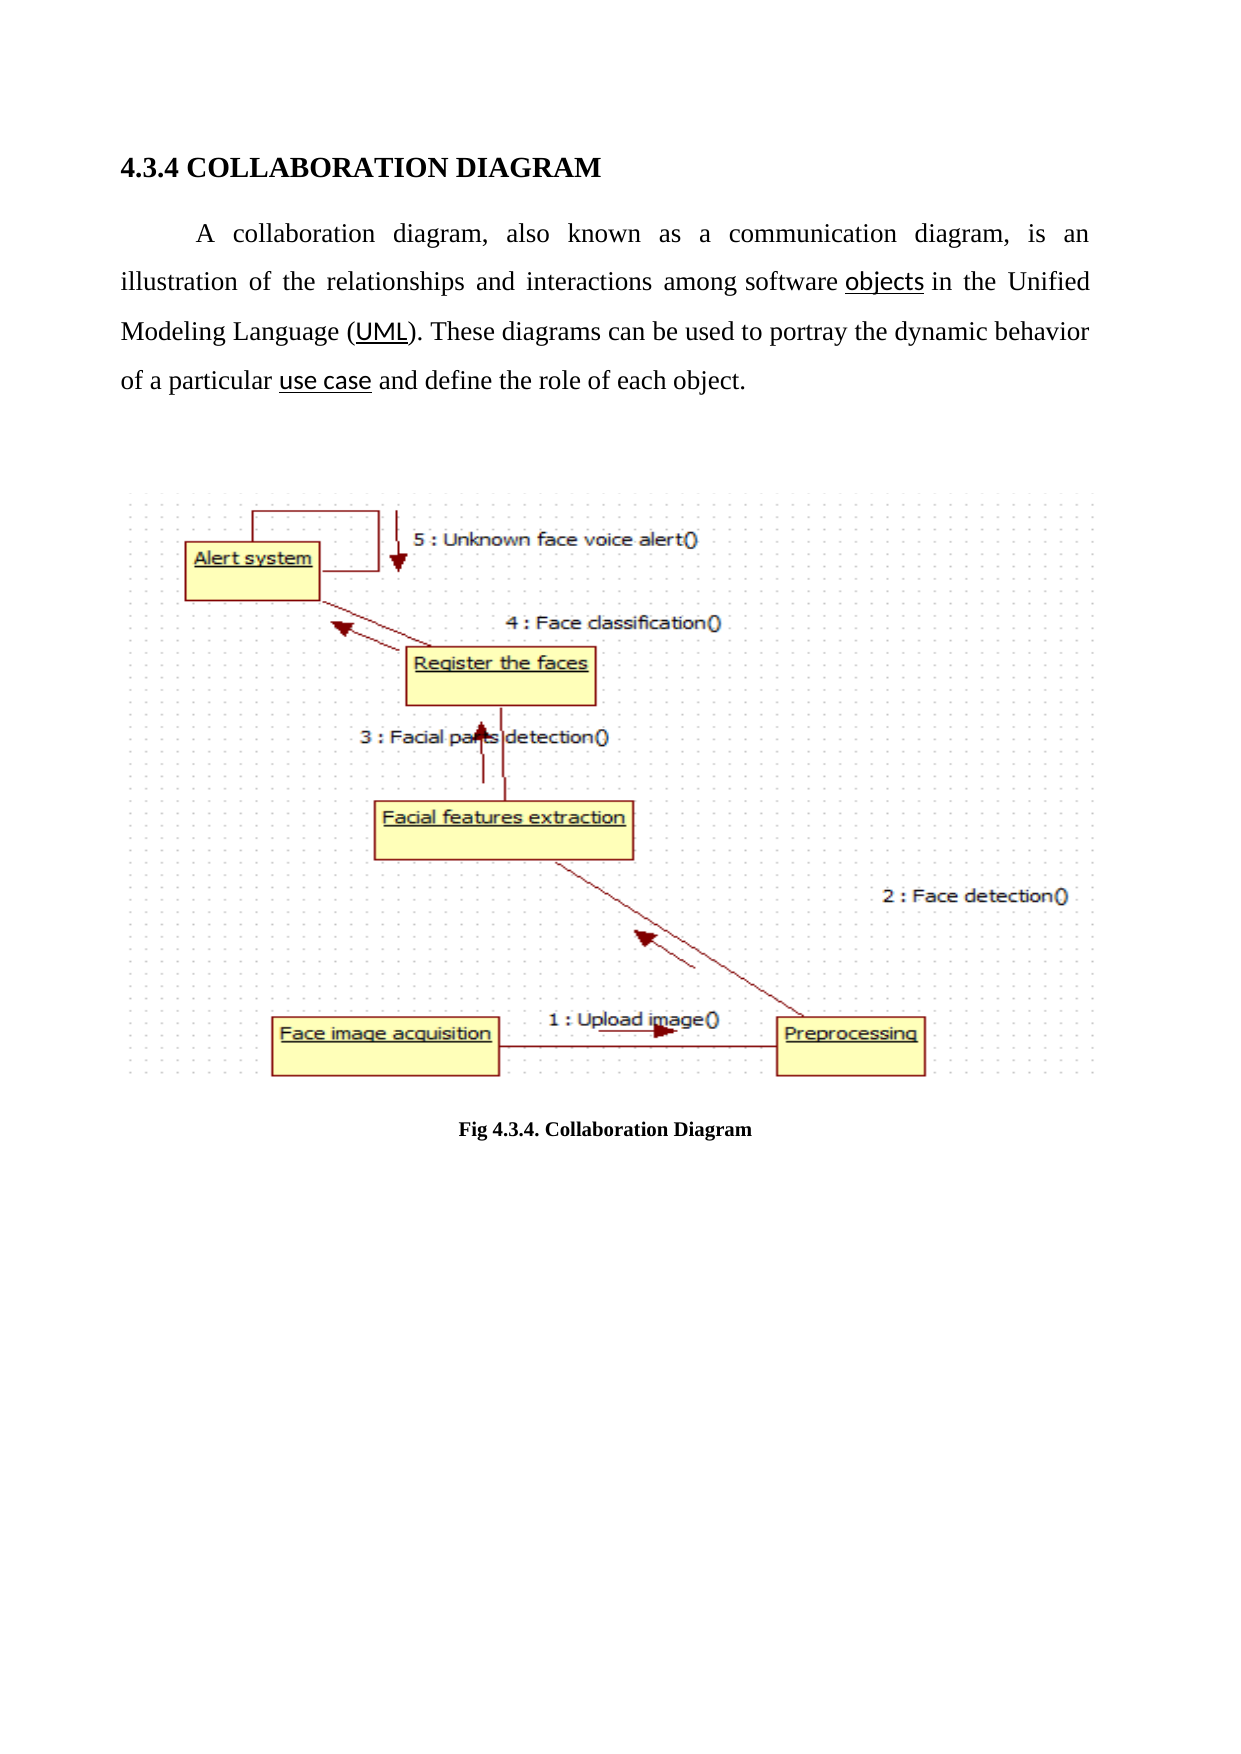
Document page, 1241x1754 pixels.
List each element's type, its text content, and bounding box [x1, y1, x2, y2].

text A collaboration diagram, also known as a communication diagram, is an illustration of the relationships and interactions among software objects in the Unified Modeling Language (UML). These diagrams can be used to portray the dynamic behavior of a particular use case and define the role of each object. [120, 344, 1090, 397]
text 4.3.4 COLLABORATION DIAGRAM [120, 150, 1090, 183]
picture [120, 493, 1096, 1086]
text Fig 4.3.4. Collaboration Diagram [120, 1116, 1090, 1141]
text A collaboration diagram, also known as a communication diagram, is an illustration of the relationships and interactions among software objects in the Unified Modeling Language (UML). These diagrams can be used to portray the dynamic behavior of a particular use case and define the role of each object. [120, 217, 1090, 266]
text A collaboration diagram, also known as a communication diagram, is an illustration of the relationships and interactions among software objects in the Unified Modeling Language (UML). These diagrams can be used to portray the dynamic behavior of a particular use case and define the role of each object. [120, 297, 1090, 342]
